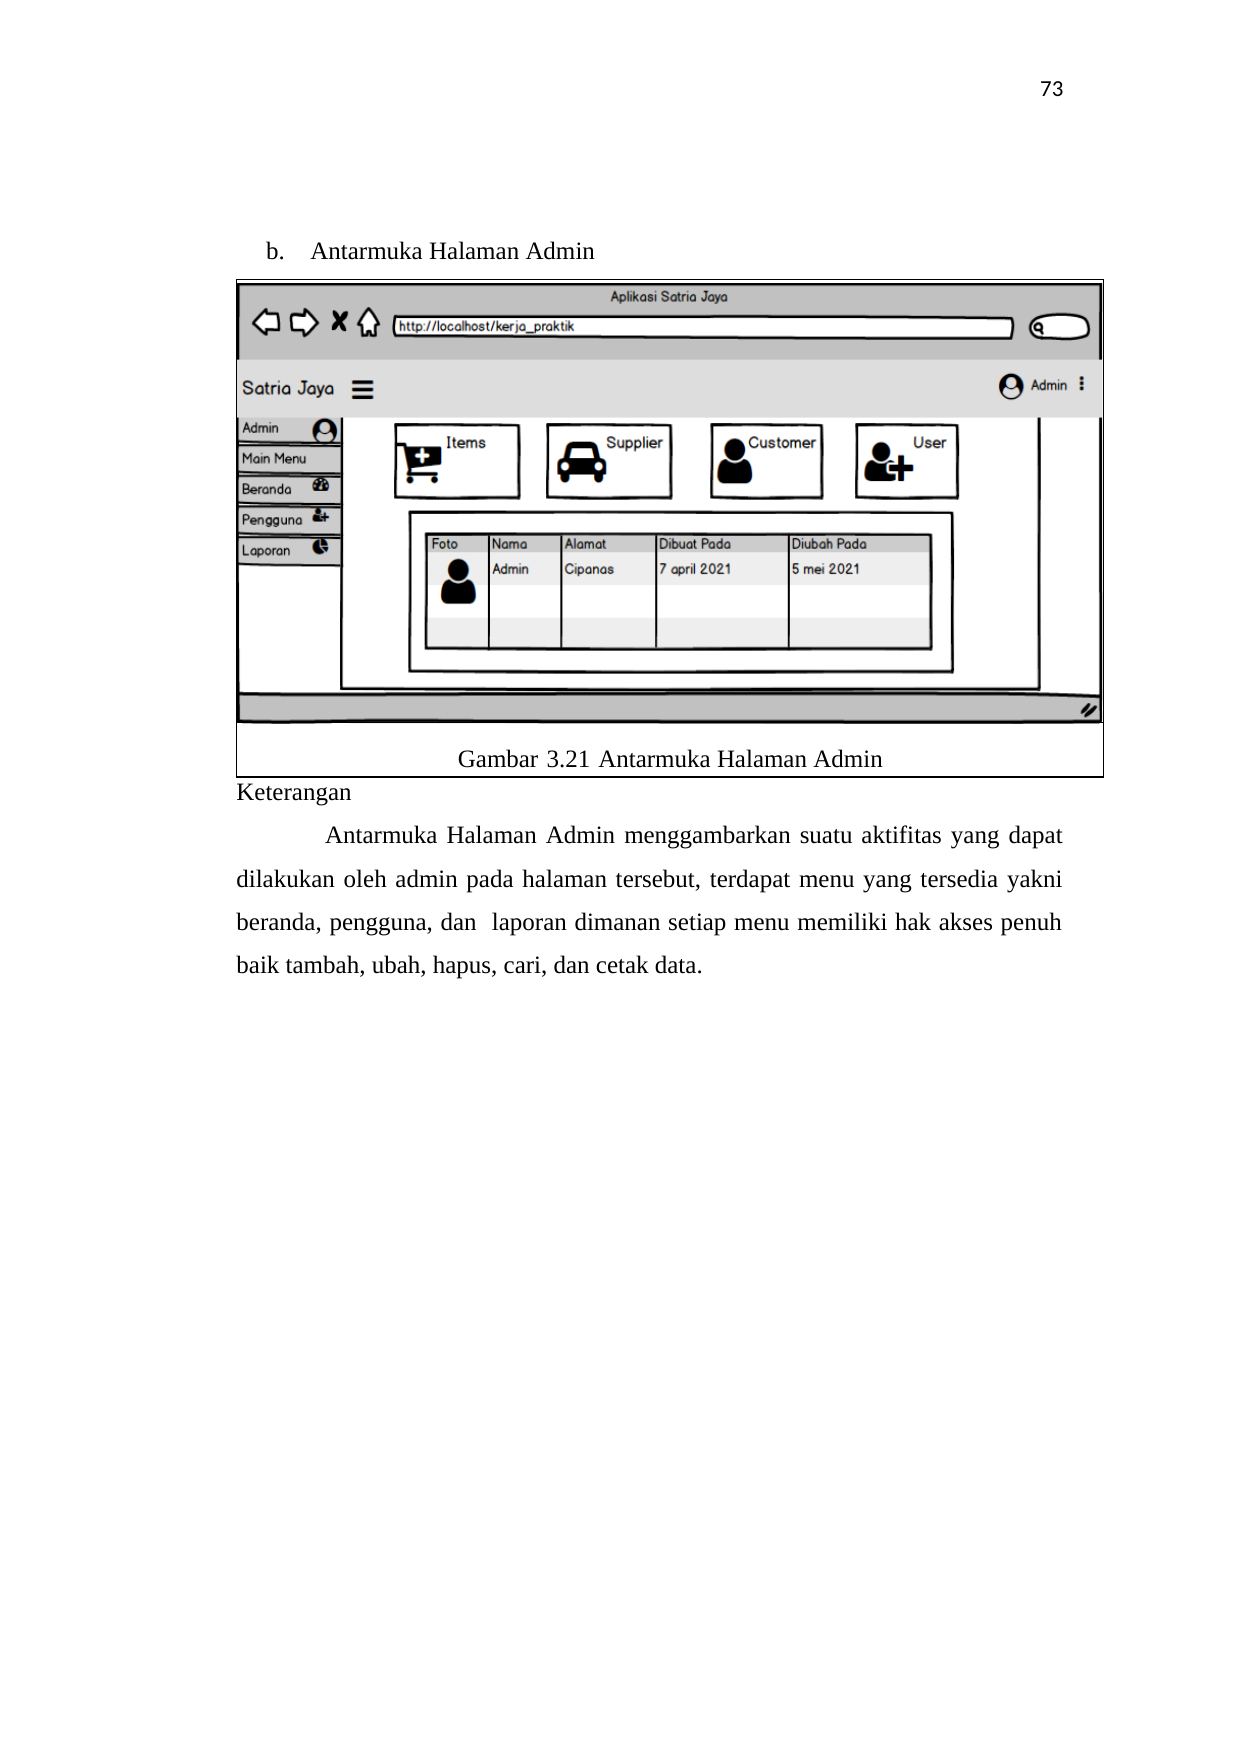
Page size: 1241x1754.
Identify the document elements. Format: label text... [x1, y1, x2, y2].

table_cell Gambar 3.21 Antarmuka Halaman Admin [237, 723, 1103, 776]
text Antarmuka Halaman Admin menggambarkan suatu aktifitas yang dapat dilakukan oleh admin pada halaman tersebut, terdapat menu yang tersedia yakni beranda, pengguna, dan laporan dimanan setiap menu memiliki hak akses penuh baik tambah, ubah, hapus, cari, dan cetak data. [236, 821, 1063, 979]
list Antarmuka Halaman Admin [266, 236, 1063, 265]
text Keterangan [236, 778, 1063, 806]
table_header [237, 280, 1103, 722]
